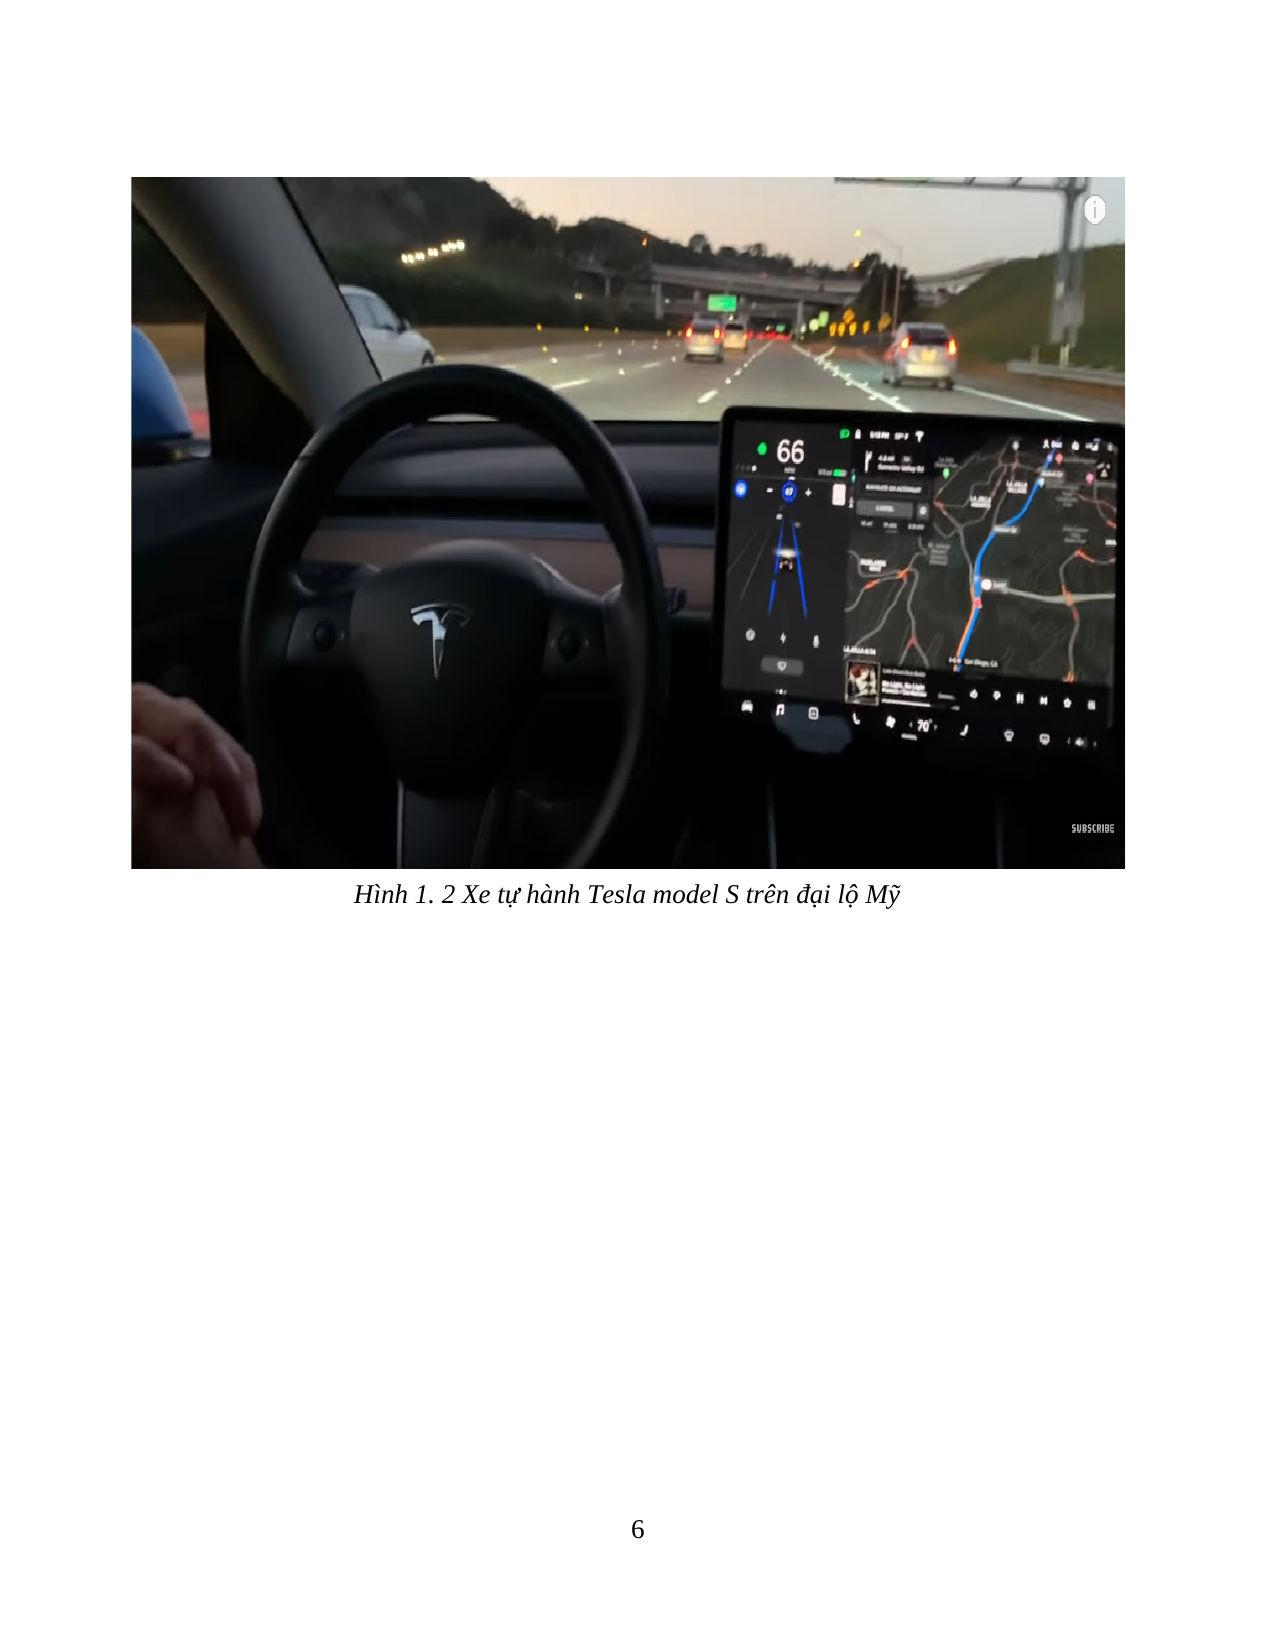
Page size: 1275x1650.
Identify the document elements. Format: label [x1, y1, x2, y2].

picture [131, 177, 1125, 869]
